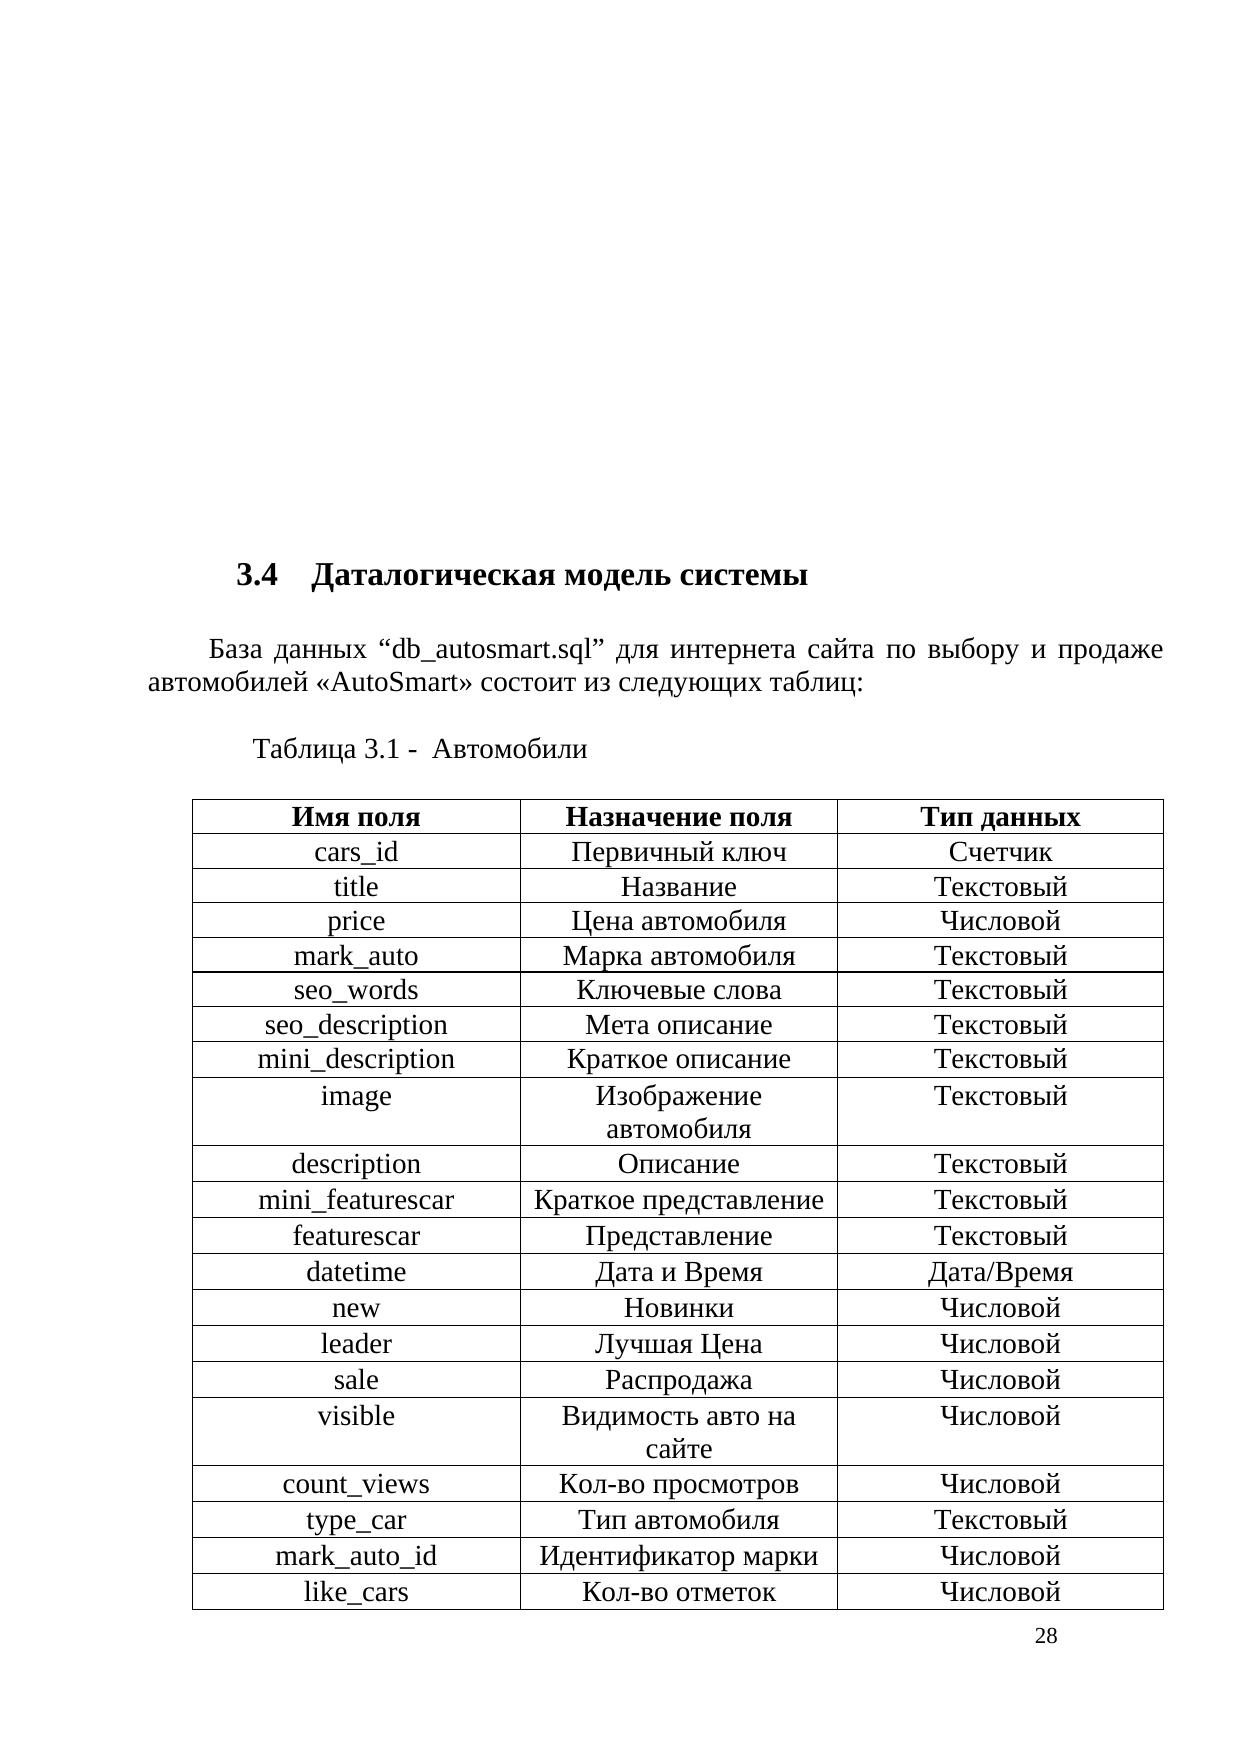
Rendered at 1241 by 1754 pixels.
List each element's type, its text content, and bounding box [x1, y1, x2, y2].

table_cell Числовой [838, 1362, 1163, 1397]
table_cell seo_words [193, 973, 520, 1006]
table_cell Числовой [838, 1290, 1163, 1325]
table_cell Числовой [838, 1574, 1163, 1609]
table_cell mini_featurescar [193, 1182, 520, 1217]
table_header Назначение поля [521, 800, 837, 833]
table_cell price [193, 903, 520, 937]
table_header Имя поля [193, 800, 520, 833]
table_cell leader [193, 1326, 520, 1361]
table_cell Текстовый [838, 1502, 1163, 1537]
table_cell Текстовый [838, 1042, 1163, 1077]
table_cell Текстовый [838, 869, 1163, 902]
table_cell Лучшая Цена [521, 1326, 837, 1361]
table_cell Тип автомобиля [521, 1502, 837, 1537]
table_cell visible [193, 1398, 520, 1465]
table_header Тип данных [838, 800, 1163, 833]
table_cell Текстовый [838, 1078, 1163, 1145]
table_cell type_car [193, 1502, 520, 1537]
table_cell Текстовый [838, 1007, 1163, 1041]
table_cell mark_auto [193, 938, 520, 971]
table_cell image [193, 1078, 520, 1145]
table_cell Идентификатор марки [521, 1538, 837, 1573]
table_cell Дата/Время [838, 1254, 1163, 1289]
table_cell Числовой [838, 903, 1163, 937]
table_cell like_cars [193, 1574, 520, 1609]
table_cell Цена автомобиля [521, 903, 837, 937]
table_cell Новинки [521, 1290, 837, 1325]
table_cell Текстовый [838, 938, 1163, 971]
text База данных “db_autosmart.sql” для интернета сайта по выбору и продаже автомобилей «AutoSmart» состоит из следующих таблиц: [148, 631, 1164, 698]
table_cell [521, 1574, 837, 1609]
table_cell featurescar [193, 1218, 520, 1253]
table_cell count_views [193, 1466, 520, 1501]
table_cell Название [521, 869, 837, 902]
subtitle Даталогическая модель системы [236, 554, 1164, 592]
table_cell Представление [521, 1218, 837, 1253]
table_cell Краткое описание [521, 1042, 837, 1077]
table_cell sale [193, 1362, 520, 1397]
table_cell Изображение автомобиля [521, 1078, 837, 1145]
table_cell Числовой [838, 1538, 1163, 1573]
table_cell Дата и Время [521, 1254, 837, 1289]
table_cell mini_description [193, 1042, 520, 1077]
table_cell Описание [521, 1146, 837, 1181]
table_cell Числовой [838, 1326, 1163, 1361]
table_cell Видимость авто на сайте [521, 1398, 837, 1465]
table_cell Распродажа [521, 1362, 837, 1397]
table_cell new [193, 1290, 520, 1325]
table_cell title [193, 869, 520, 902]
table_cell seo_description [193, 1007, 520, 1041]
table_cell Текстовый [838, 973, 1163, 1006]
table_cell datetime [193, 1254, 520, 1289]
table_cell mark_auto_id [193, 1538, 520, 1573]
text Таблица 3.1 - Автомобили [148, 731, 1164, 765]
table_cell Текстовый [838, 1146, 1163, 1181]
table_cell Кол-во просмотров [521, 1466, 837, 1501]
table_cell Мета описание [521, 1007, 837, 1041]
table_cell Текстовый [838, 1218, 1163, 1253]
table_cell Ключевые слова [521, 973, 837, 1006]
table_cell Марка автомобиля [521, 938, 837, 971]
table_cell Счетчик [838, 834, 1163, 868]
table_cell Числовой [838, 1466, 1163, 1501]
table_cell Текстовый [838, 1182, 1163, 1217]
table_cell cars_id [193, 834, 520, 868]
table_cell description [193, 1146, 520, 1181]
table_cell Краткое представление [521, 1182, 837, 1217]
table_cell Числовой [838, 1398, 1163, 1465]
table_cell Первичный ключ [521, 834, 837, 868]
